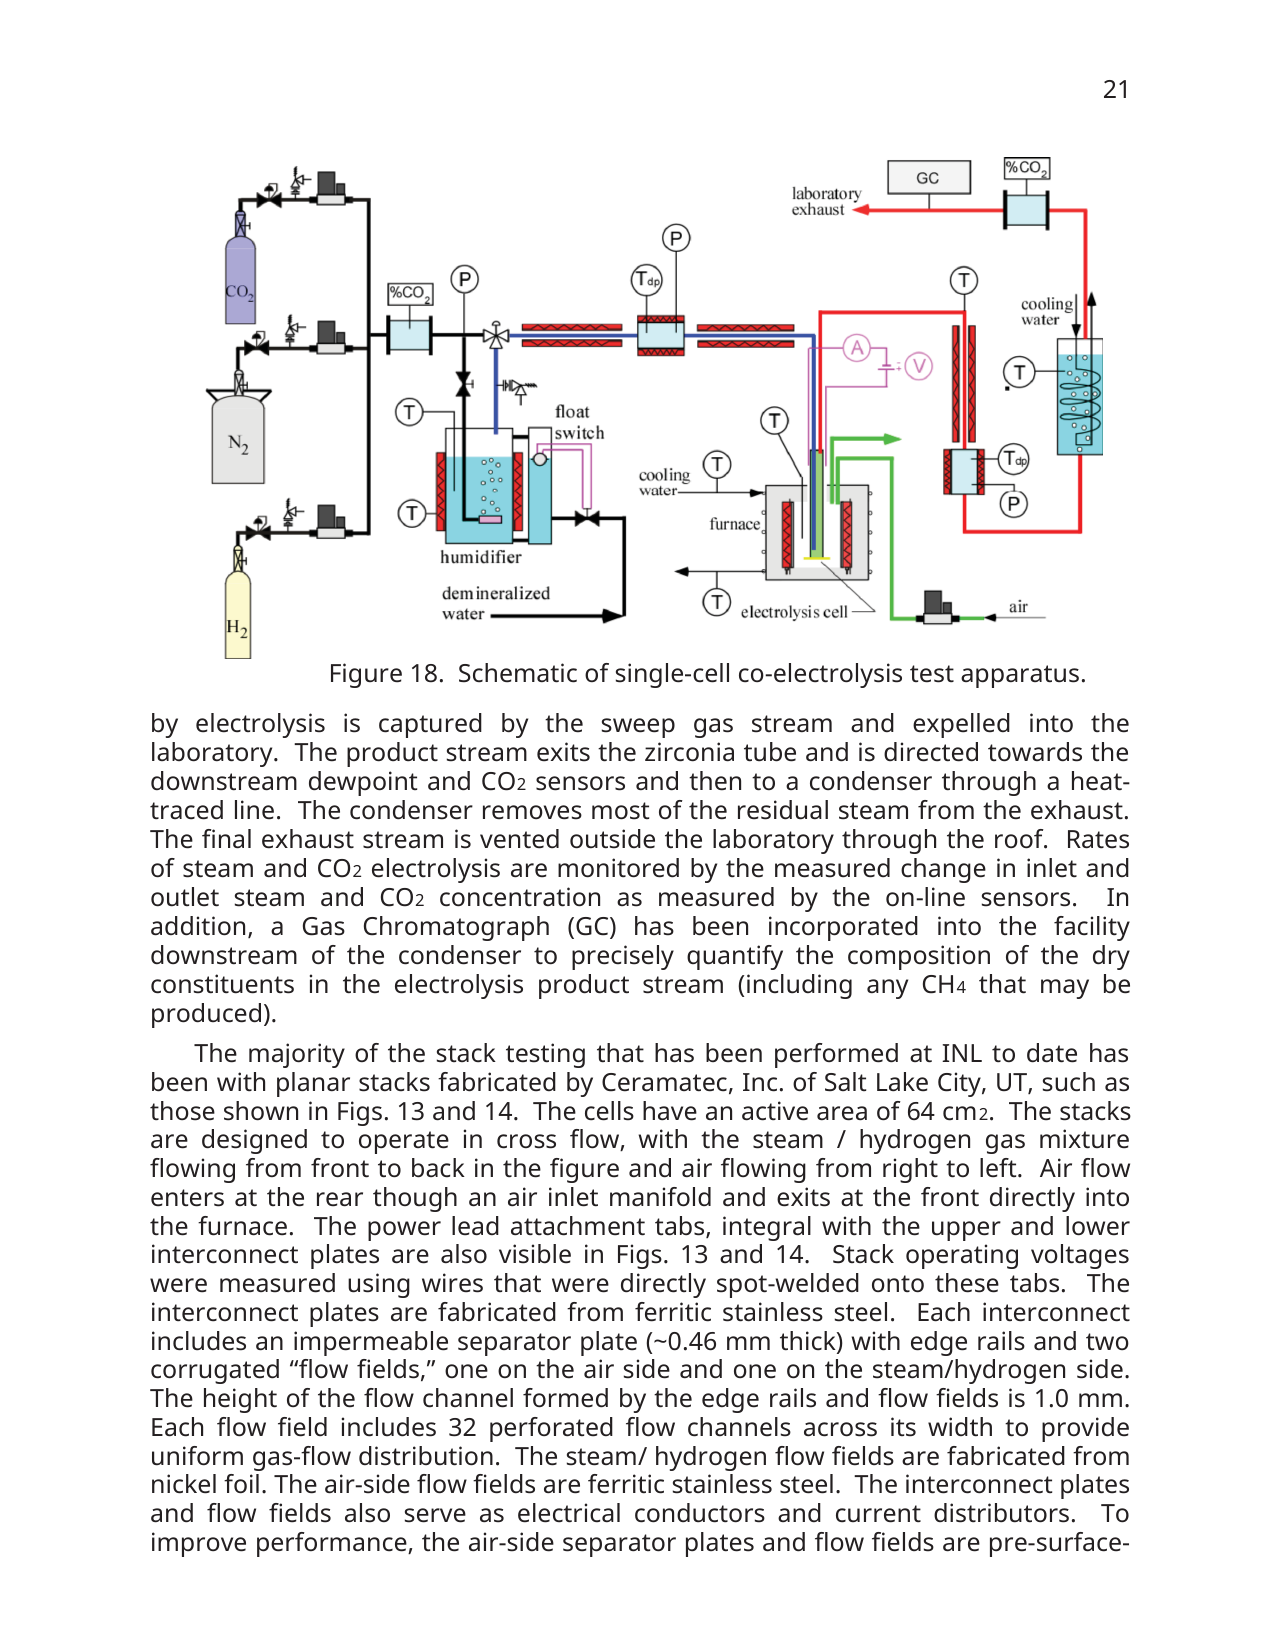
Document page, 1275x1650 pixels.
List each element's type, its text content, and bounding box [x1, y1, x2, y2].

text Figure 18. Schematic of single-cell co-electrolysis test apparatus. [328, 663, 1134, 688]
text by electrolysis is captured by the sweep gas stream and expelled into the laboratory. The product stream exits the zirconia tube and is directed towards the downstream dewpoint and CO2 sensors and then to a condenser through a heat-traced line. The condenser removes most of the residual steam from the exhaust. The final exhaust stream is vented outside the laboratory through the roof. Rates of steam and CO2 electrolysis are monitored by the measured change in inlet and outlet steam and CO2 concentration as measured by the on-line sensors. In addition, a Gas Chromatograph (GC) has been incorporated into the facility downstream of the condenser to precisely quantify the composition of the dry constituents in the electrolysis product stream (including any CH4 that may be produced). [150, 710, 1131, 1028]
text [150, 1039, 1132, 1557]
text 21 [150, 79, 1131, 104]
picture [205, 157, 1103, 659]
